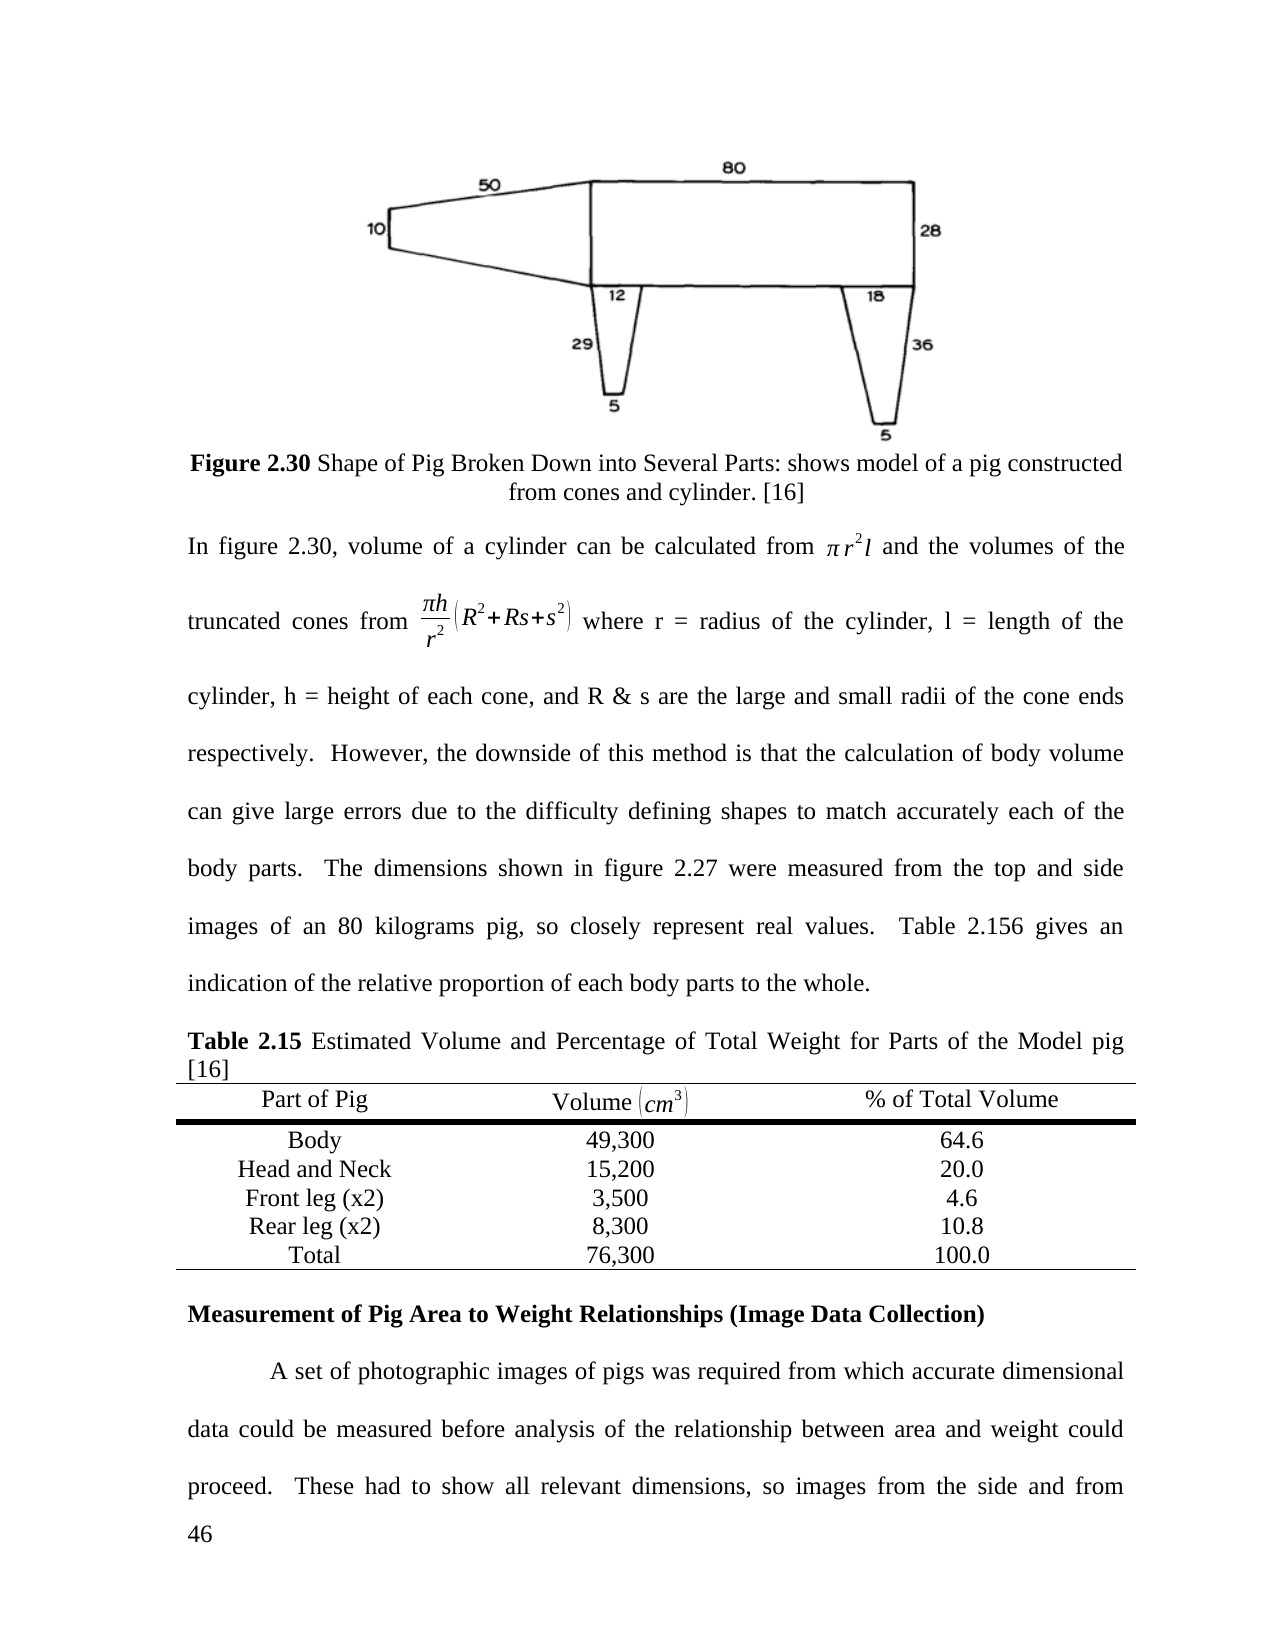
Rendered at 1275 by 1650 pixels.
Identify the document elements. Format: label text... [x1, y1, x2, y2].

picture [342, 150, 971, 449]
table_cell Front leg (x2) [176, 1183, 453, 1211]
table_header Part of Pig [176, 1084, 453, 1119]
table_header % of Total Volume [788, 1084, 1136, 1119]
table_cell 76,300 [453, 1240, 787, 1269]
table_cell Head and Neck [176, 1154, 453, 1183]
table_header Volume [453, 1084, 787, 1119]
table_cell 15,200 [453, 1154, 787, 1183]
table_cell Total [176, 1240, 453, 1269]
table_cell 100.0 [788, 1240, 1136, 1269]
table_cell 64.6 [788, 1125, 1136, 1154]
table_cell 20.0 [788, 1154, 1136, 1183]
table_cell Body [176, 1125, 453, 1154]
text Figure 2.30 Shape of Pig Broken Down into Several Parts: shows model of a pig constructed from cones and cylinder. [16] [187, 448, 1125, 506]
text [187, 1356, 1125, 1500]
table_cell 49,300 [453, 1125, 787, 1154]
table_cell 4.6 [788, 1183, 1136, 1211]
table_cell 8,300 [453, 1211, 787, 1240]
text In figure 2.30, volume of a cylinder can be calculated from and the volumes of the truncated cones from where r = radius of the cylinder, l = length of the cylinder, h = height of each cone, and R & s are the large and small radii of the cone ends respectively. However, the downside of this method is that the calculation of body volume can give large errors due to the difficulty defining shapes to match accurately each of the body parts. The dimensions shown in figure 2.27 were measured from the top and side images of an 80 kilograms pig, so closely represent real values. Table 2.156 gives an indication of the relative proportion of each body parts to the whole. [187, 530, 1125, 997]
text Measurement of Pig Area to Weight Relationships (Image Data Collection) [187, 1299, 1125, 1327]
table_cell 3,500 [453, 1183, 787, 1211]
text Table 2.15 Estimated Volume and Percentage of Total Weight for Parts of the Model pig [16] [187, 1026, 1125, 1083]
table_cell Rear leg (x2) [176, 1211, 453, 1240]
table_cell 10.8 [788, 1211, 1136, 1240]
